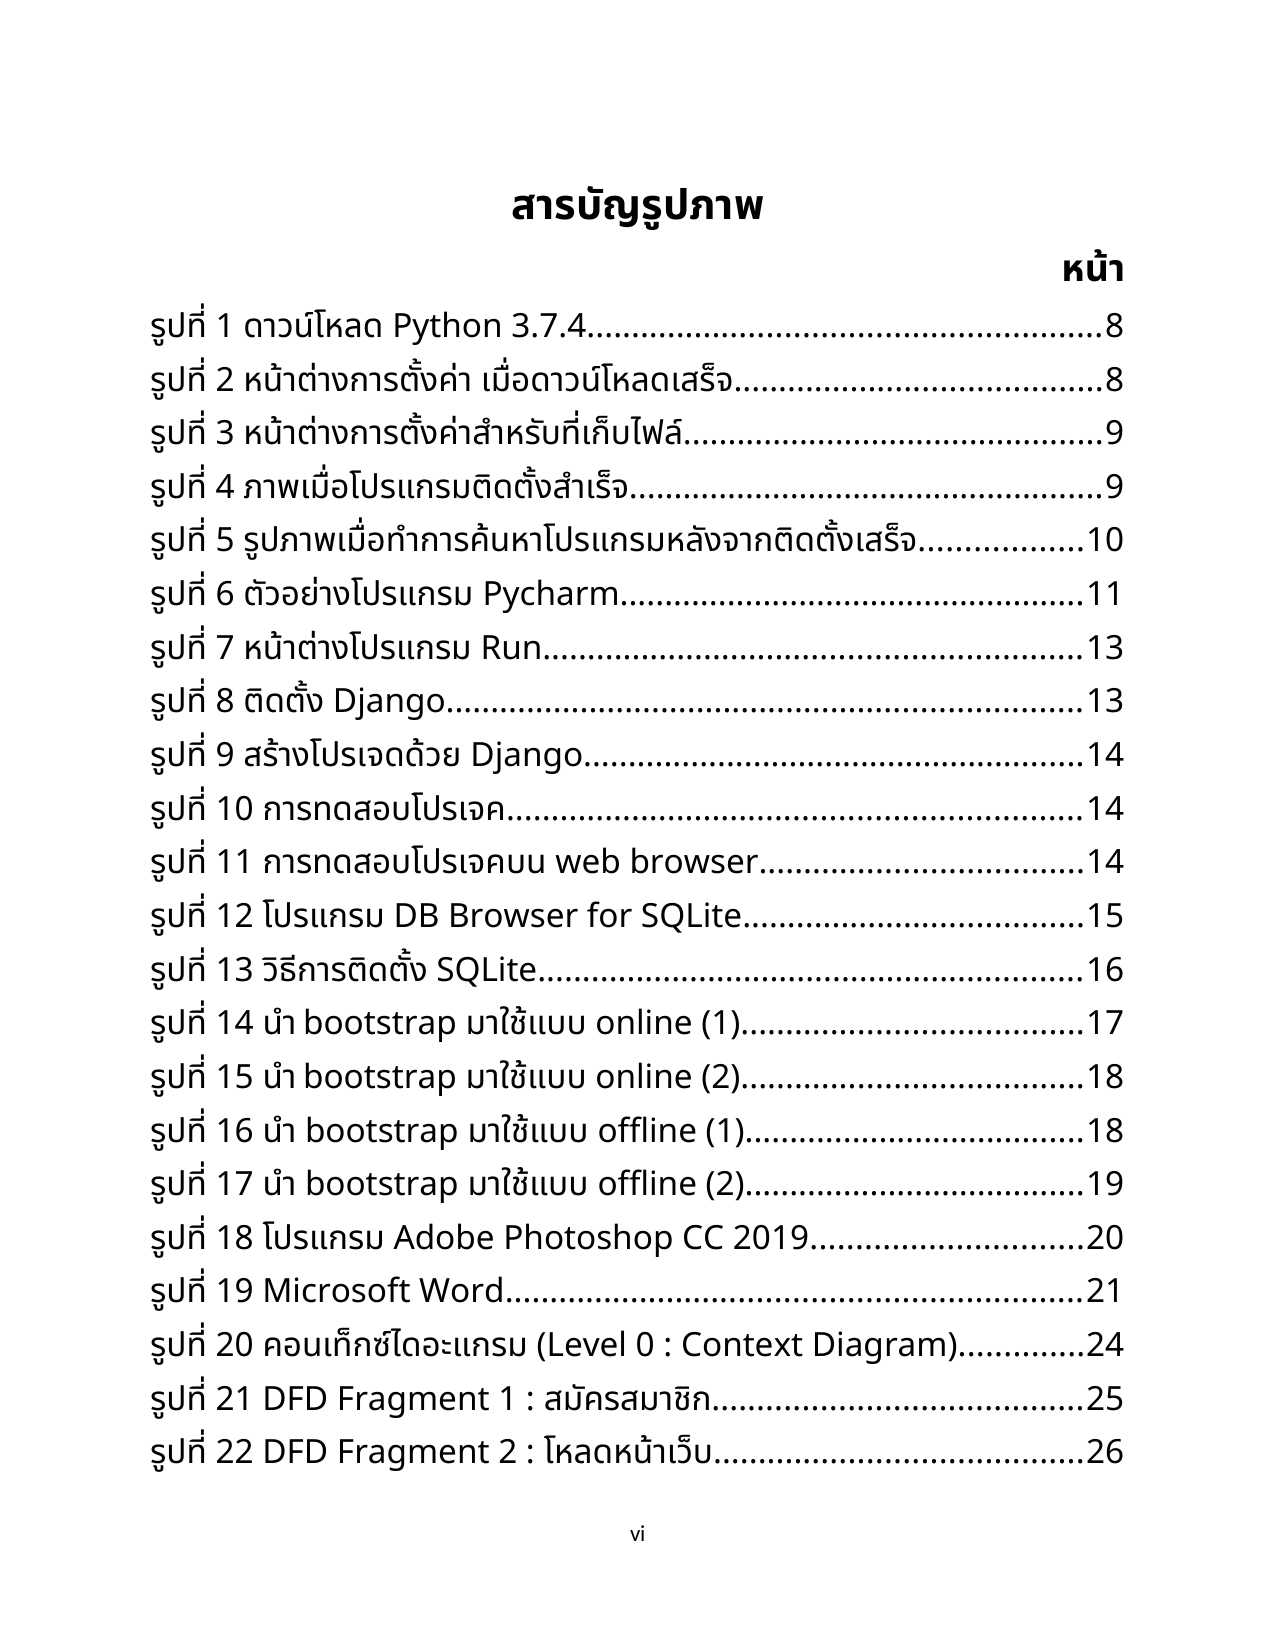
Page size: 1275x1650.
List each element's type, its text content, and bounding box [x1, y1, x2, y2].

text รูปที่ 20 คอนเท็กซ์ไดอะแกรม (Level 0 : Context Diagram) 24 [150, 1321, 1125, 1372]
subtitle สารบัญรูปภาพ [150, 175, 1125, 238]
text รูปที่ 17 นำ bootstrap มาใช้แบบ offline (2) 19 [150, 1160, 1125, 1211]
text รูปที่ 14 นำbootstrap มาใช้แบบ online (1) 17 [150, 999, 1125, 1050]
text รูปที่ 4 ภาพเมื่อโปรแกรมติดตั้งสำเร็จ 9 [150, 463, 1125, 513]
text รูปที่ 8 ติดตั้ง Django 13 [150, 677, 1125, 728]
text รูปที่ 12 โปรแกรม DB Browser for SQLite 15 [150, 892, 1125, 942]
text รูปที่ 9 สร้างโปรเจดด้วย Django 14 [150, 731, 1125, 781]
text รูปที่ 16 นำ bootstrap มาใช้แบบ offline (1) 18 [150, 1106, 1125, 1157]
text รูปที่ 15 นำbootstrap มาใช้แบบ online (2) 18 [150, 1053, 1125, 1103]
text หน้า [150, 242, 1125, 298]
text รูปที่ 11 การทดสอบโปรเจคบน web browser 14 [150, 838, 1125, 889]
text รูปที่ 22 DFD Fragment 2 : โหลดหน้าเว็บ 26 [150, 1428, 1125, 1479]
text รูปที่ 10 การทดสอบโปรเจค 14 [150, 784, 1125, 835]
text รูปที่ 1 ดาวน์โหลด Python 3.7.4 8 [150, 302, 1125, 352]
text รูปที่ 3 หน้าต่างการตั้งค่าสำหรับที่เก็บไฟล์ 9 [150, 409, 1125, 459]
text รูปที่ 7 หน้าต่างโปรแกรม Run 13 [150, 623, 1125, 674]
text รูปที่ 13 วิธีการติดตั้ง SQLite 16 [150, 945, 1125, 996]
text รูปที่ 5 รูปภาพเมื่อทำการค้นหาโปรแกรมหลังจากติดตั้งเสร็จ 10 [150, 516, 1125, 567]
text รูปที่ 18 โปรแกรม Adobe Photoshop CC 2019 20 [150, 1214, 1125, 1264]
text รูปที่ 6 ตัวอย่างโปรแกรม Pycharm 11 [150, 570, 1125, 621]
text รูปที่ 19 Microsoft Word 21 [150, 1267, 1125, 1318]
text รูปที่ 2 หน้าต่างการตั้งค่า เมื่อดาวน์โหลดเสร็จ 8 [150, 355, 1125, 406]
text รูปที่ 21 DFD Fragment 1 : สมัครสมาชิก 25 [150, 1374, 1125, 1425]
